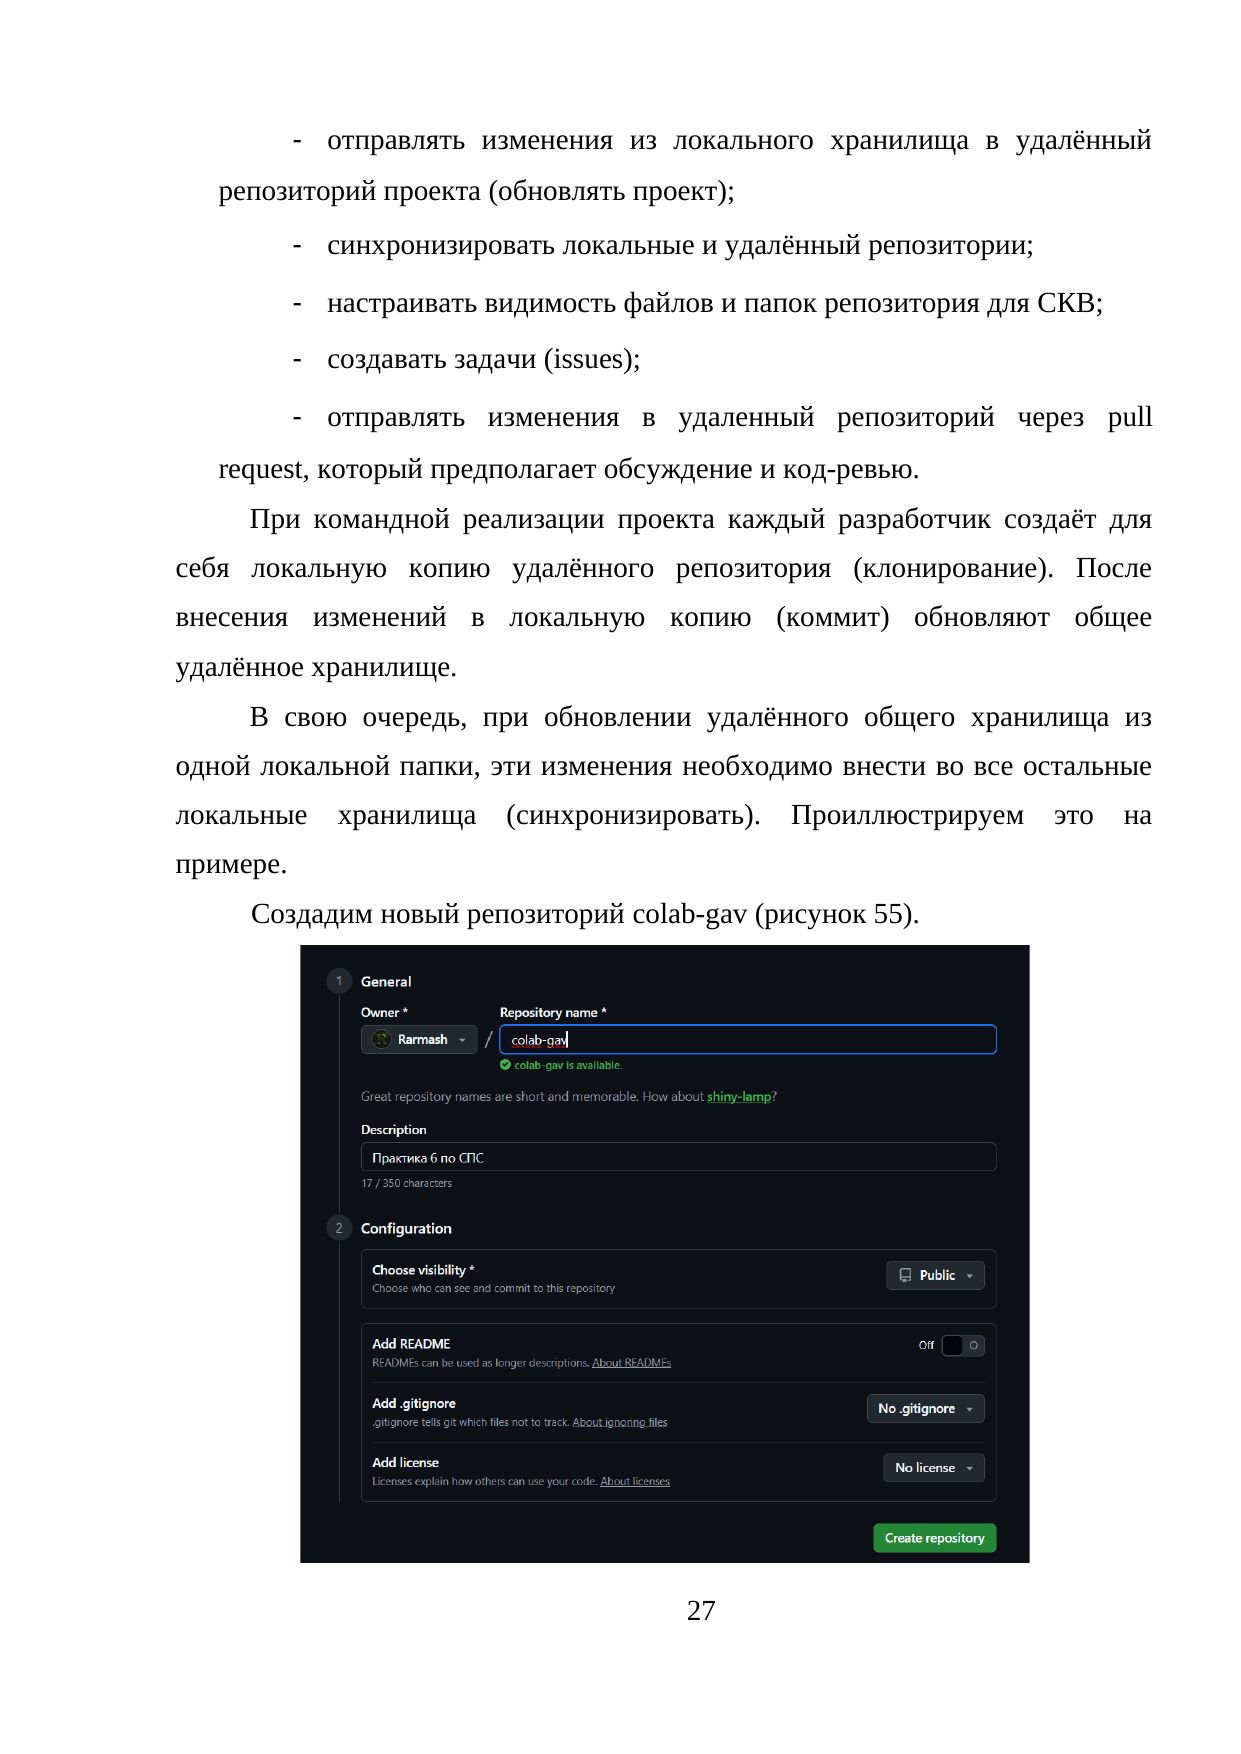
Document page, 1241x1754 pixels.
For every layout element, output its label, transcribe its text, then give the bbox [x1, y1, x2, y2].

list отправлять изменения в удаленный репозиторий через pull request, который предполагает обсуждение и код-ревью. [218, 395, 1153, 484]
list синхронизировать локальные и удалённый репозитории; [218, 224, 1153, 263]
text В свою очередь, при обновлении удалённого общего хранилища из одной локальной папки, эти изменения необходимо внести во все остальные локальные хранилища (синхронизировать). Проиллюстрируем это на примере. [175, 699, 1153, 880]
text Создадим новый репозиторий colab-gav (рисунок 55). [251, 897, 1153, 930]
list отправлять изменения из локального хранилища в удалённый репозиторий проекта (обновлять проект); [218, 118, 1153, 207]
list настраивать видимость файлов и папок репозитория для СКВ; [218, 281, 1153, 321]
text При командной реализации проекта каждый разработчик создаёт для себя локальную копию удалённого репозитория (клонирование). После внесения изменений в локальную копию (коммит) обновляют общее удалённое хранилище. [175, 501, 1153, 682]
list создавать задачи (issues); [218, 338, 1153, 377]
picture [300, 945, 1030, 1563]
